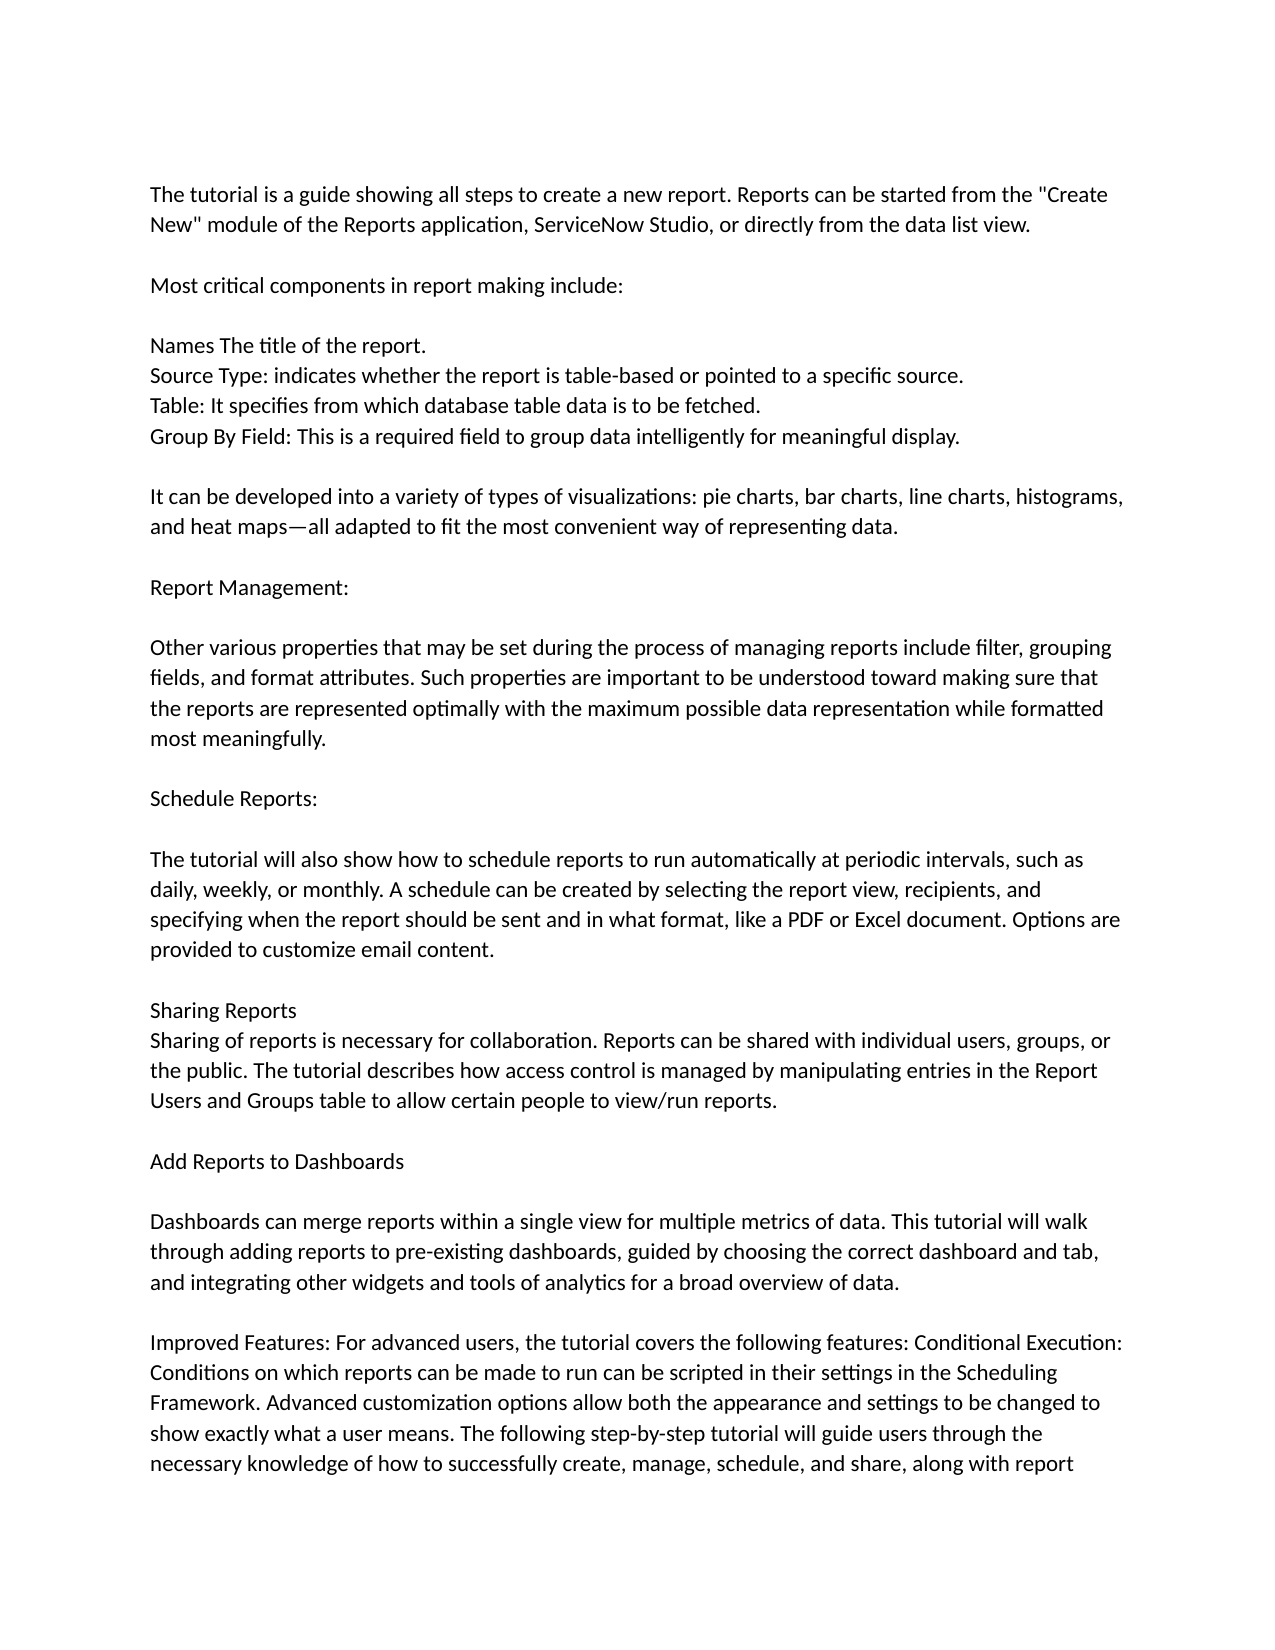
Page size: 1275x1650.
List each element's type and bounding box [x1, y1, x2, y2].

text [150, 150, 1125, 1477]
